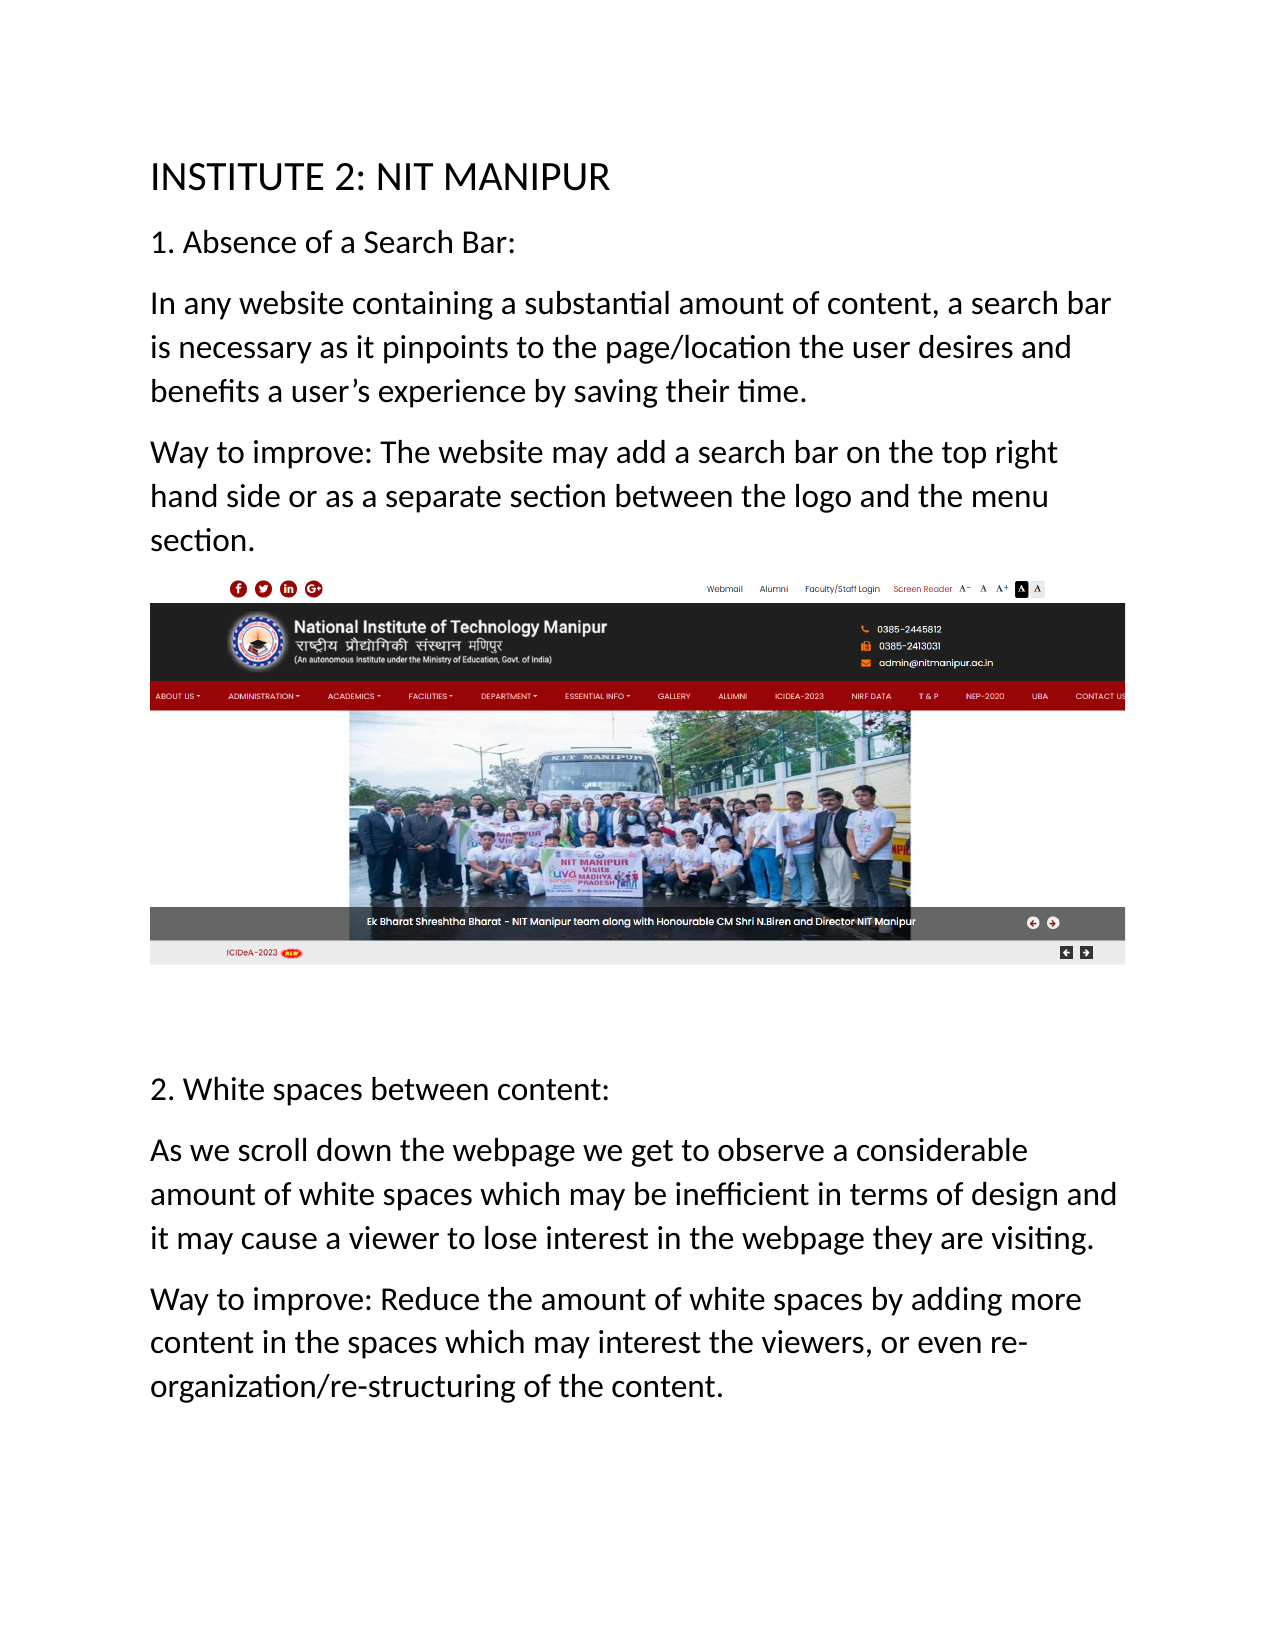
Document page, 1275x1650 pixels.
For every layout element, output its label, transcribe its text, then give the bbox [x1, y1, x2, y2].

text Way to improve: Reduce the amount of white spaces by adding more content in the spaces which may interest the viewers, or even re-organization/re-structuring of the content. [150, 1278, 1125, 1406]
text As we scroll down the webpage we get to observe a considerable amount of white spaces which may be inefficient in terms of design and it may cause a viewer to lose interest in the webpage they are visiting. [150, 1129, 1125, 1258]
text 1. Absence of a Search Bar: [150, 222, 1125, 262]
text 2. White spaces between content: [150, 1068, 1125, 1109]
text In any website containing a substantial amount of content, a search bar is necessary as it pinpoints to the page/location the user desires and benefits a user’s experience by saving their time. [150, 282, 1125, 411]
picture [150, 579, 1125, 989]
text INSTITUTE 2: NIT MANIPUR [150, 150, 1125, 201]
text Way to improve: The website may add a search bar on the top right hand side or as a separate section between the logo and the menu section. [150, 431, 1125, 559]
